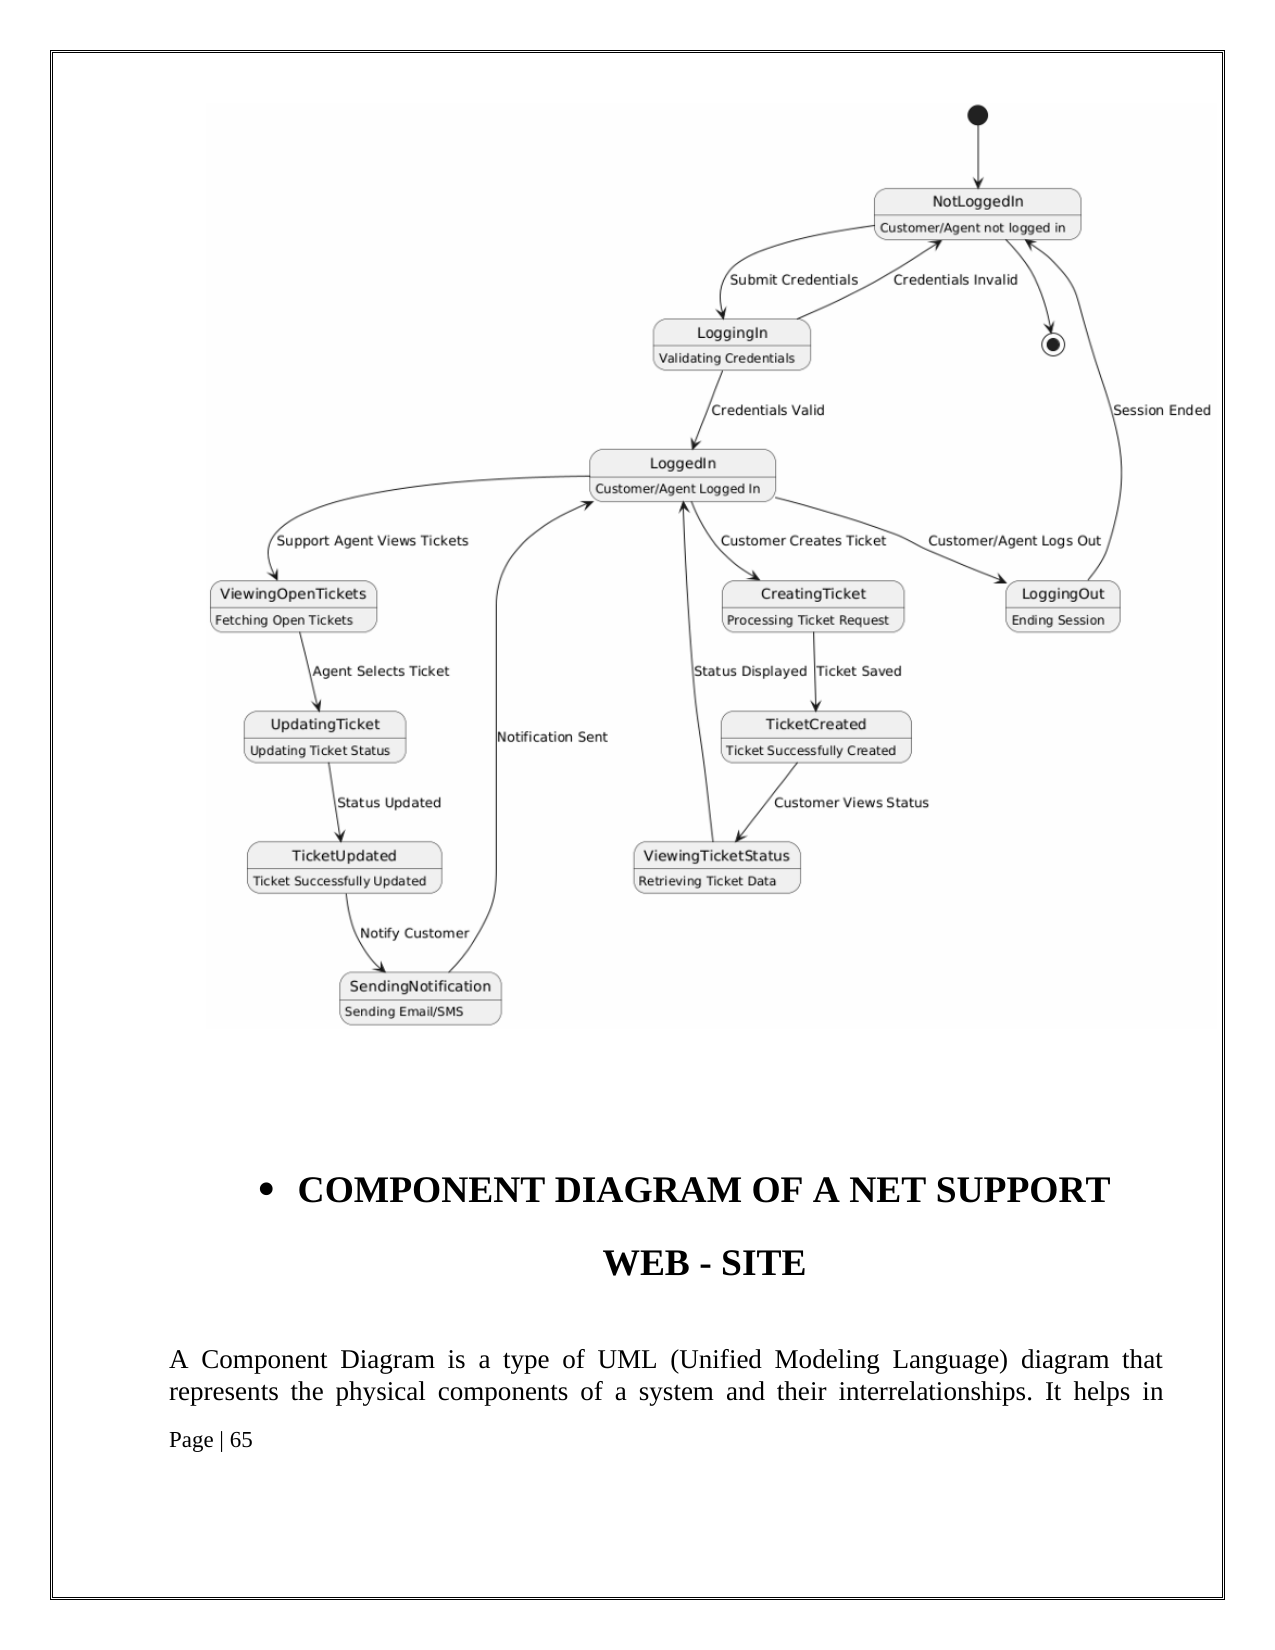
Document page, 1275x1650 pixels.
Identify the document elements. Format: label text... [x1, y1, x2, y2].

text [169, 1344, 1164, 1406]
text WEB - SITE [244, 1240, 1164, 1283]
list COMPONENT DIAGRAM OF A NET SUPPORT [206, 1168, 1164, 1211]
picture [206, 103, 1222, 1031]
